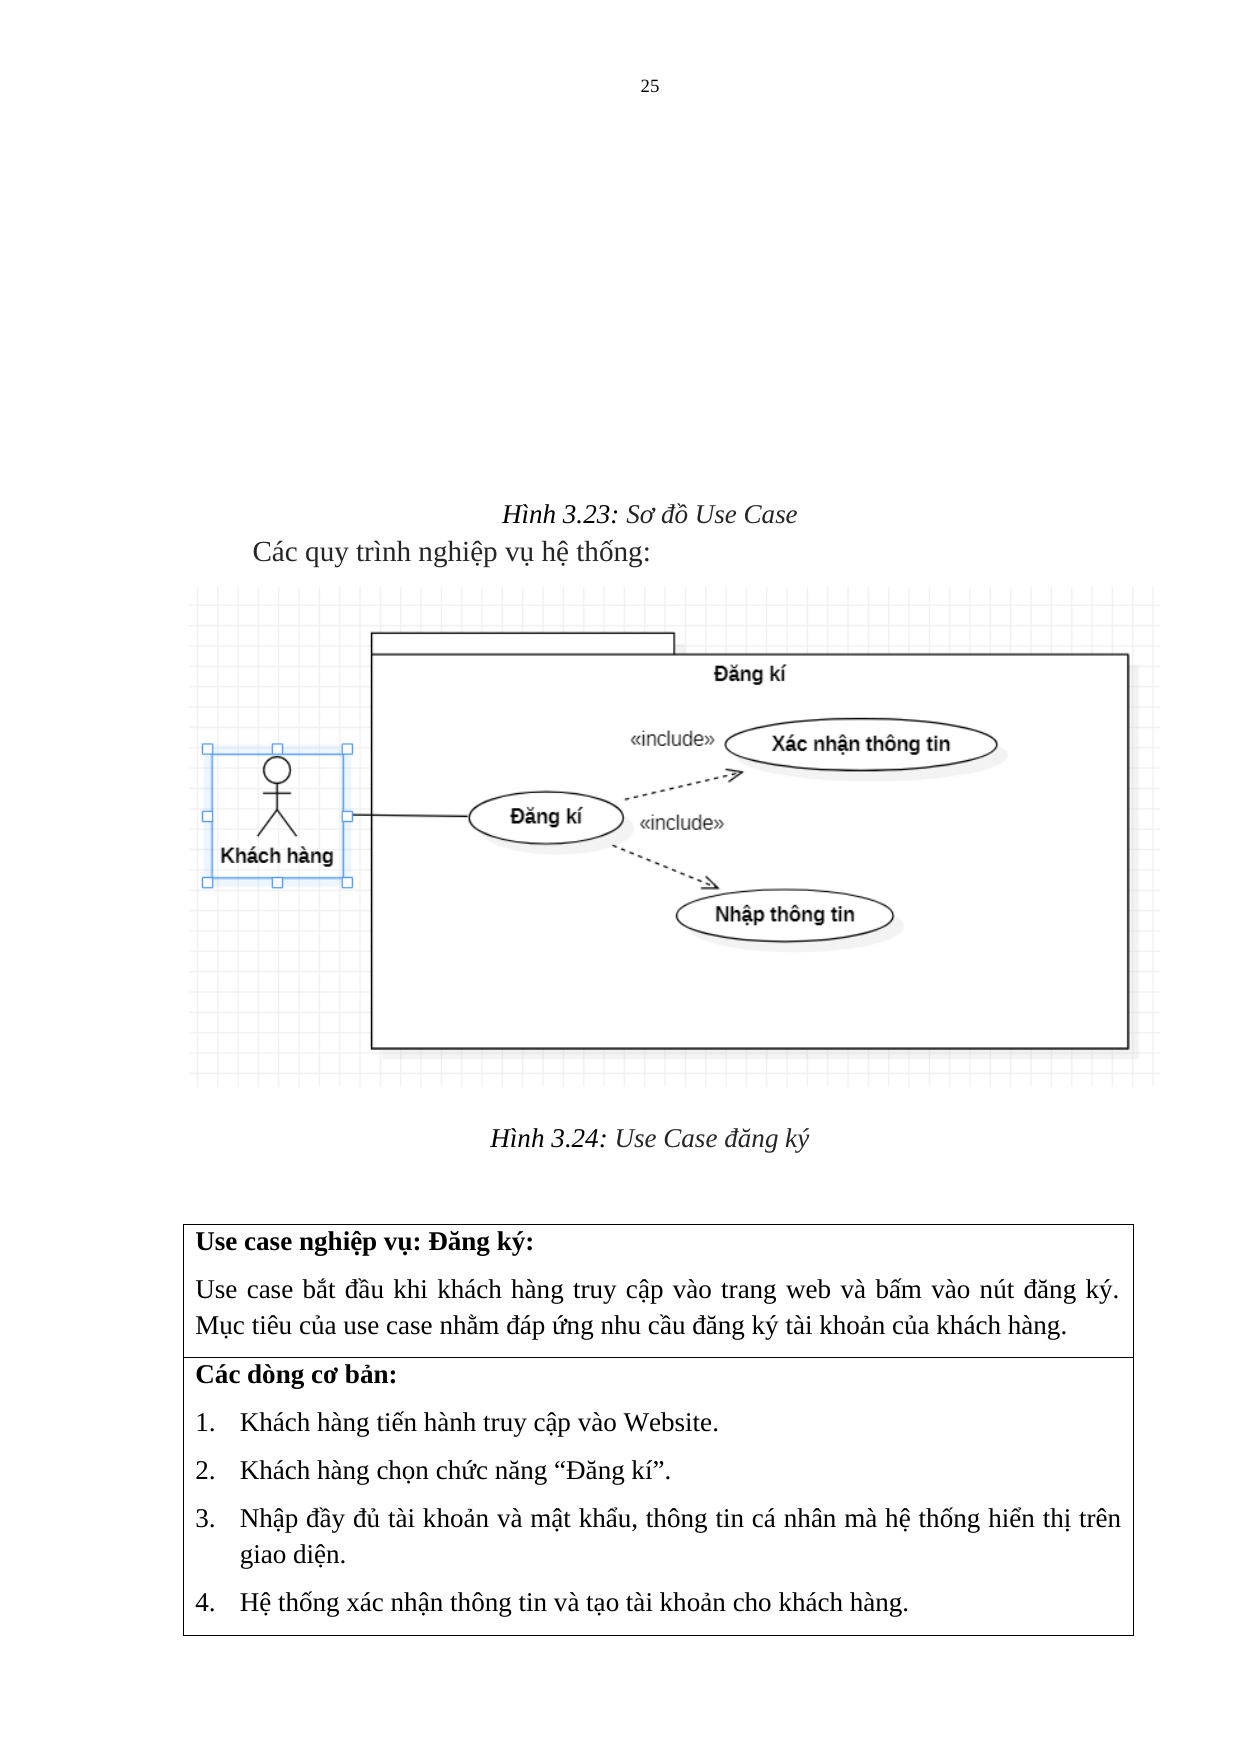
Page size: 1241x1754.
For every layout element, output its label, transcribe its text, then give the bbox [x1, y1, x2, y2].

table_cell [184, 1358, 1133, 1634]
picture [188, 587, 1161, 1087]
table_header Use case nghiệp vụ: Đăng ký: Use case bắt đầu khi khách hàng truy cập vào trang web và bấm vào nút đăng ký. Mục tiêu của use case nhằm đáp ứng nhu cầu đăng ký tài khoản của khách hàng. [184, 1225, 1133, 1357]
text Các quy trình nghiệp vụ hệ thống: [177, 534, 1122, 568]
